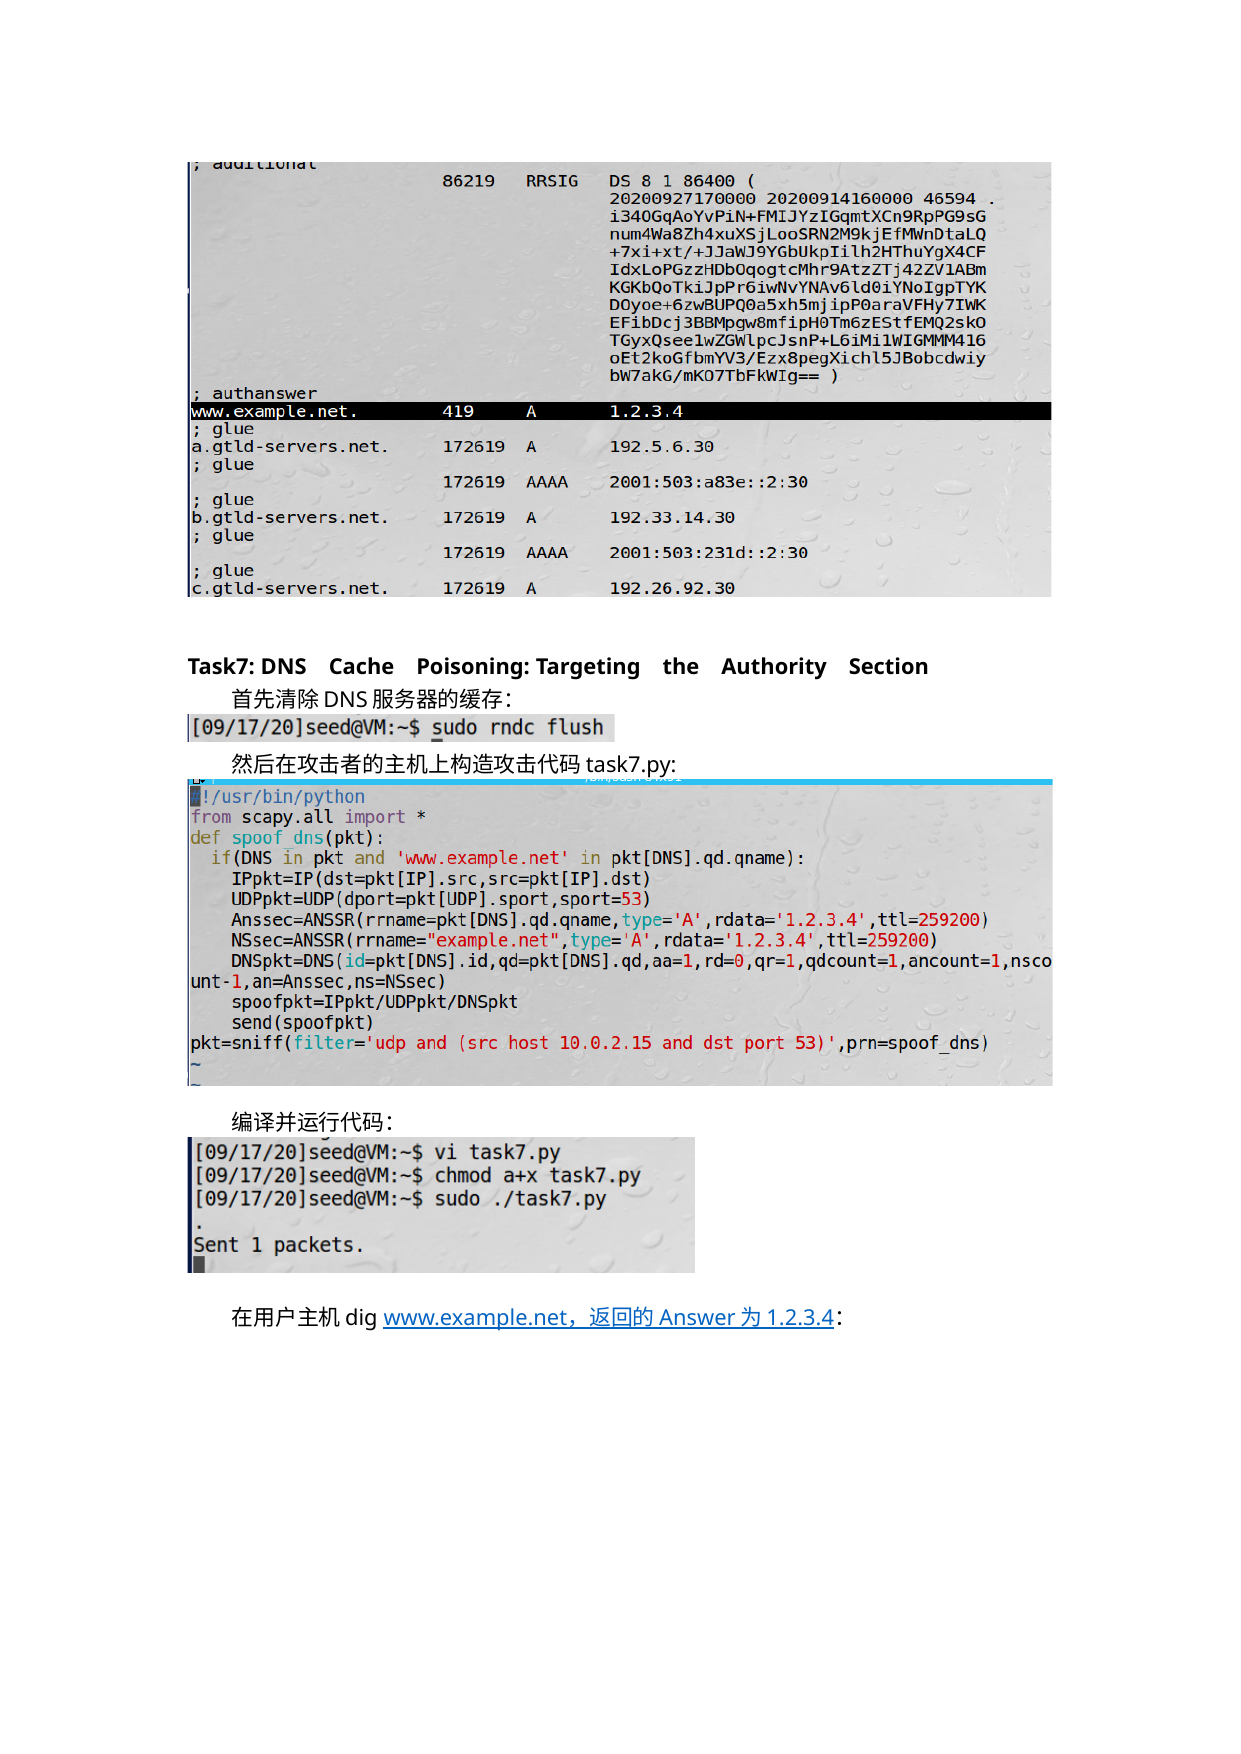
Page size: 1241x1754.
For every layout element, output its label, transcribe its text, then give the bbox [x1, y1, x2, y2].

text 在用户主机dig www.example.net，返回的Answer为1.2.3.4： [187, 1299, 1053, 1332]
picture [187, 1137, 695, 1273]
picture [187, 162, 1052, 597]
text 然后在攻击者的主机上构造攻击代码task7.py: [187, 747, 1053, 779]
picture [187, 779, 1053, 1086]
text 首先清除DNS服务器的缓存： [187, 682, 1053, 714]
text Task7: DNS Cache Poisoning: Targeting the Authority Section [187, 649, 1053, 682]
text 编译并运行代码： [187, 1104, 1053, 1137]
picture [187, 714, 615, 742]
